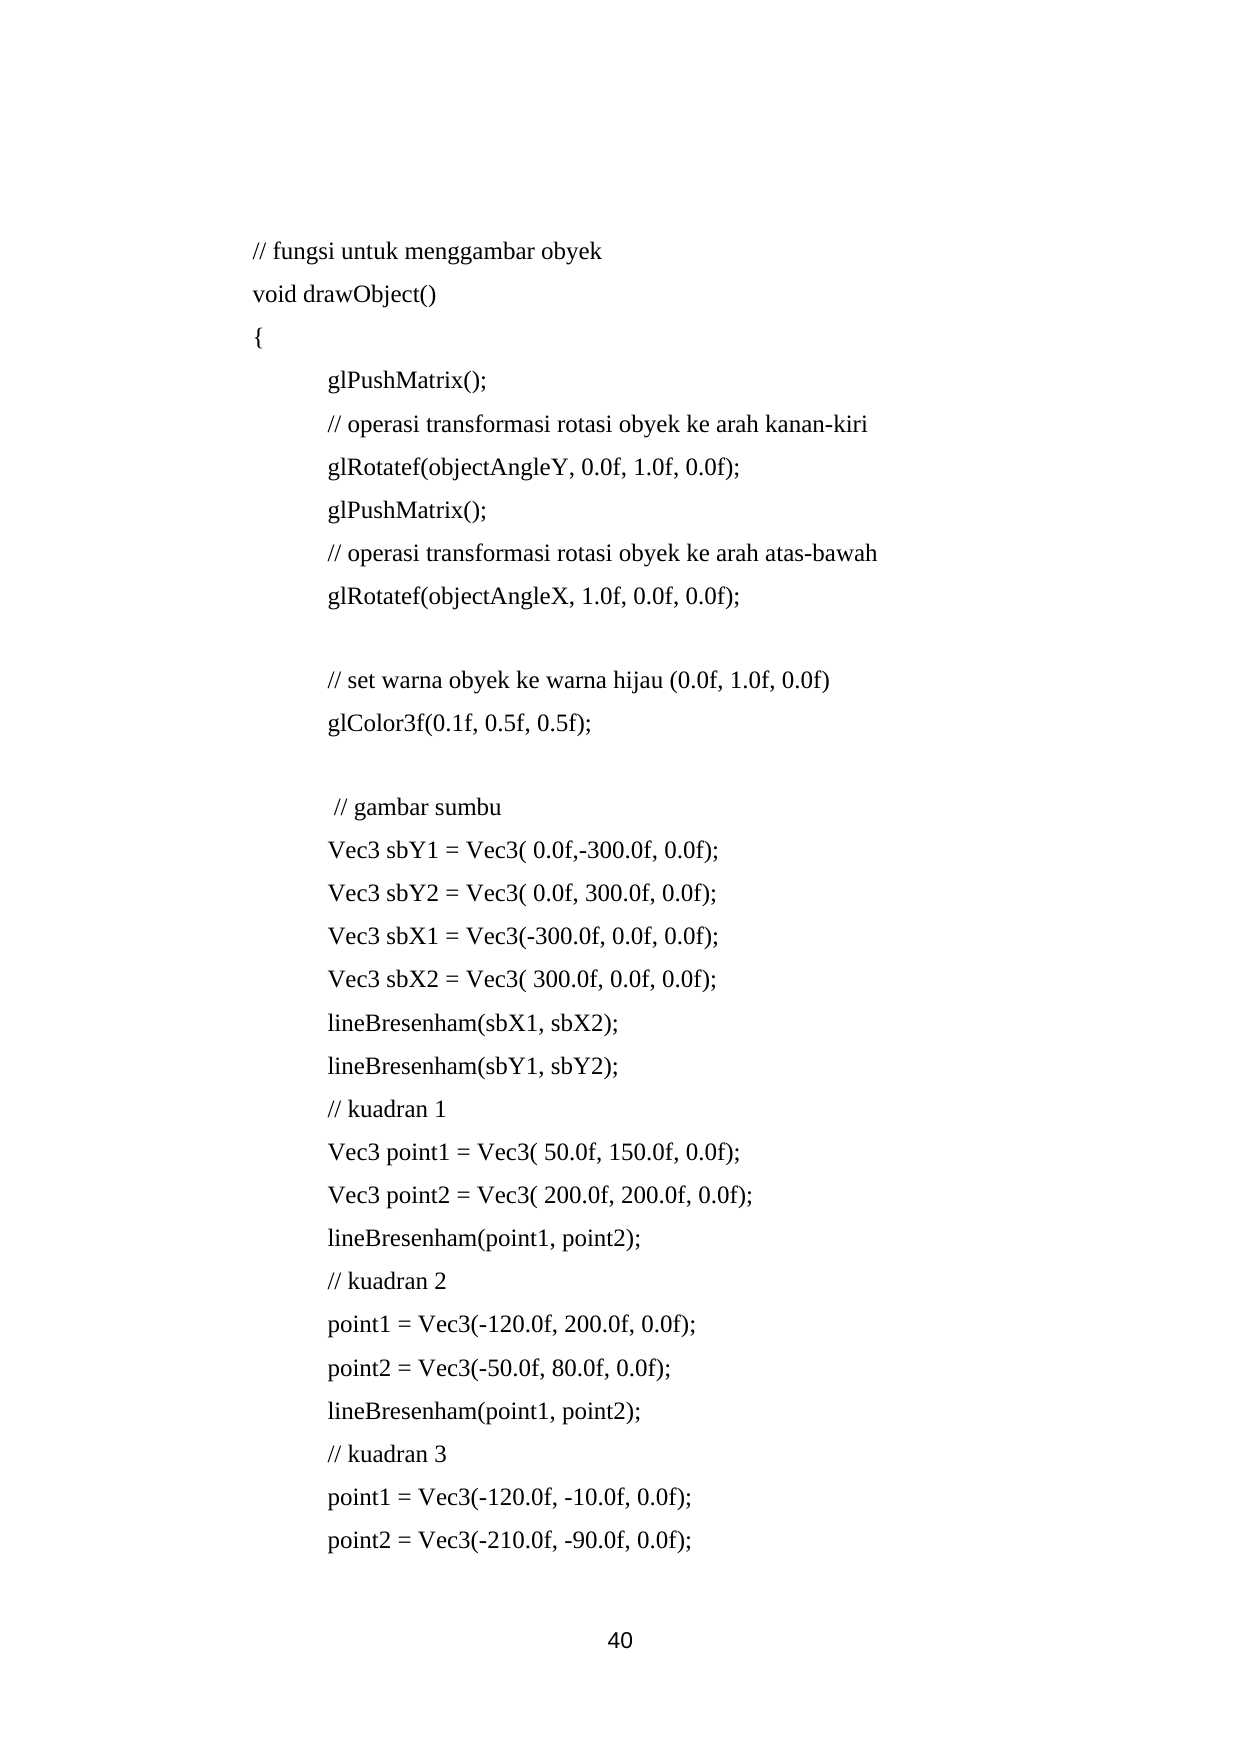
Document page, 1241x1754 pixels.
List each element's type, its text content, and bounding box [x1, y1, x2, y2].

list glPushMatrix(); [252, 495, 1063, 524]
list // operasi transformasi rotasi obyek ke arah atas-bawah [252, 538, 1063, 567]
list // kuadran 2 [252, 1266, 1063, 1295]
list Vec3 point2 = Vec3( 200.0f, 200.0f, 0.0f); [252, 1180, 1063, 1209]
list Vec3 sbX2 = Vec3( 300.0f, 0.0f, 0.0f); [252, 964, 1063, 993]
list { [252, 322, 1063, 351]
list lineBresenham(point1, point2); [252, 1223, 1063, 1252]
list lineBresenham(sbY1, sbY2); [252, 1051, 1063, 1079]
list glPushMatrix(); [252, 366, 1063, 394]
list // operasi transformasi rotasi obyek ke arah kanan-kiri [252, 409, 1063, 437]
list lineBresenham(sbX1, sbX2); [252, 1008, 1063, 1036]
list Vec3 sbX1 = Vec3(-300.0f, 0.0f, 0.0f); [252, 921, 1063, 950]
list void drawObject() [252, 279, 1063, 308]
list glRotatef(objectAngleX, 1.0f, 0.0f, 0.0f); [252, 581, 1063, 610]
list glColor3f(0.1f, 0.5f, 0.5f); [252, 708, 1063, 737]
list Vec3 sbY1 = Vec3( 0.0f,-300.0f, 0.0f); [252, 835, 1063, 864]
list // kuadran 1 [252, 1094, 1063, 1123]
list point2 = Vec3(-50.0f, 80.0f, 0.0f); [252, 1353, 1063, 1381]
list point1 = Vec3(-120.0f, -10.0f, 0.0f); [252, 1482, 1063, 1511]
list // kuadran 3 [252, 1439, 1063, 1468]
list point2 = Vec3(-210.0f, -90.0f, 0.0f); [252, 1525, 1063, 1554]
list glRotatef(objectAngleY, 0.0f, 1.0f, 0.0f); [252, 452, 1063, 481]
list point1 = Vec3(-120.0f, 200.0f, 0.0f); [252, 1309, 1063, 1338]
list Vec3 point1 = Vec3( 50.0f, 150.0f, 0.0f); [252, 1137, 1063, 1166]
list // gambar sumbu [252, 792, 1063, 821]
list // fungsi untuk menggambar obyek [252, 236, 1063, 265]
list // set warna obyek ke warna hijau (0.0f, 1.0f, 0.0f) [252, 665, 1063, 694]
list Vec3 sbY2 = Vec3( 0.0f, 300.0f, 0.0f); [252, 878, 1063, 907]
list lineBresenham(point1, point2); [252, 1396, 1063, 1424]
